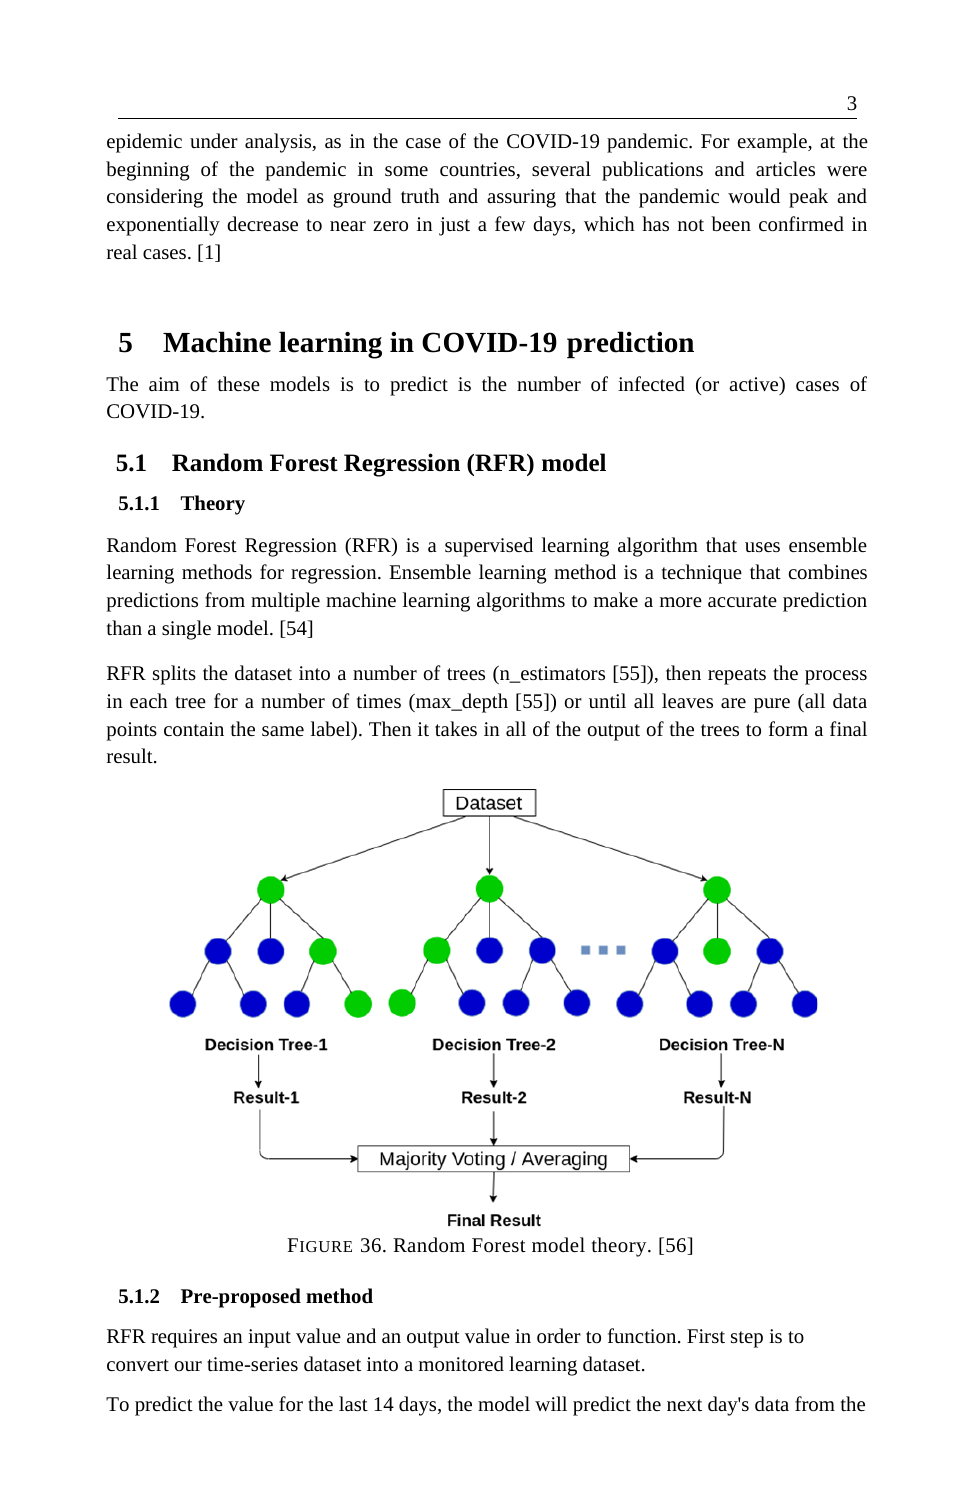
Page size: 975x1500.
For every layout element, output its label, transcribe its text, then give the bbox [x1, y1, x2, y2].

subtitle Random Forest Regression (RFR) model [116, 448, 869, 476]
text RFR splits the dataset into a number of trees (n_estimators [55]), then repeats the process in each tree for a number of times (max_depth [55]) or until all leaves are pure (all data points contain the same label). Then it takes in all of the output of the trees to form a final result. [106, 661, 869, 768]
text Random Forest Regression (RFR) is a supervised learning algorithm that uses ensemble learning methods for regression. Ensemble learning method is a technique that combines predictions from multiple machine learning algorithms to make a more accurate prediction than a single model. [54] [106, 533, 869, 639]
text RFR requires an input value and an output value in order to function. First step is to convert our time-series dataset into a monitored learning dataset. [106, 1324, 869, 1376]
picture [169, 789, 818, 1230]
text To predict the value for the last 14 days, the model will predict the next day's data from the [106, 1392, 869, 1416]
subtitle Theory [118, 491, 869, 514]
text The aim of these models is to predict is the number of infected (or active) cases of COVID-19. [106, 372, 869, 423]
subtitle Machine learning in COVID-19 prediction [118, 326, 869, 359]
text epidemic under analysis, as in the case of the COVID-19 pandemic. For example, at the beginning of the pandemic in some countries, several publications and articles were considering the model as ground truth and assuring that the pandemic would peak and exponentially decrease to near zero in just a few days, which has not been confirmed in real cases. [1] [106, 129, 869, 264]
text FIGURE 36. Random Forest model theory. [56] [106, 1233, 875, 1257]
subtitle Pre-proposed method [118, 1284, 869, 1308]
